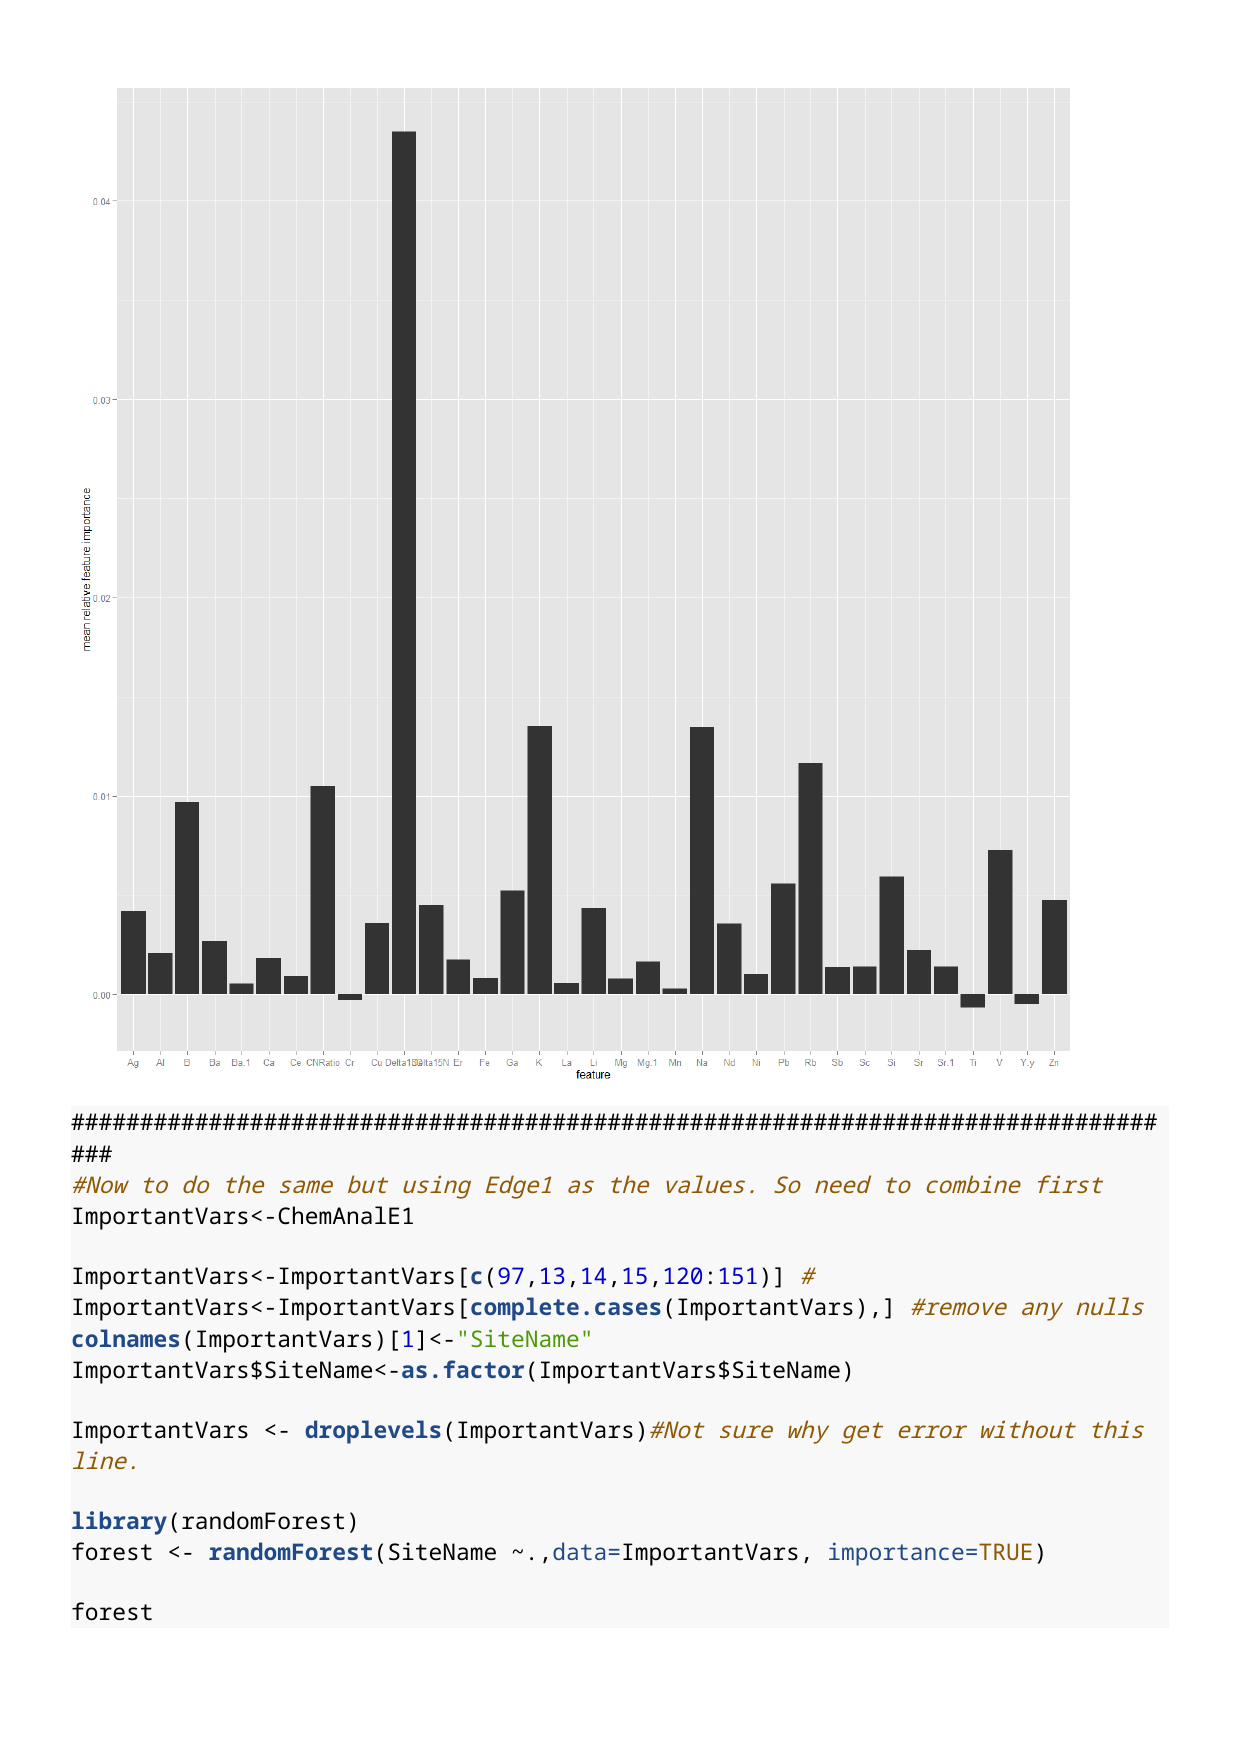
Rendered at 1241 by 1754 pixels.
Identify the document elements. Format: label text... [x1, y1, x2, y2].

picture [70, 75, 1084, 1088]
text ################################################################################## #Now to do the same but using Edge1 as the values. So need to combine first ImportantVars<-ChemAnalE1 ImportantVars<-ImportantVars[c(97,13,14,15,120:151)] # ImportantVars<-ImportantVars[complete.cases(ImportantVars),] #remove any nulls colnames(ImportantVars)[1]<-"SiteName" ImportantVars$SiteName<-as.factor(ImportantVars$SiteName) ImportantVars <- droplevels(ImportantVars)#Not sure why get error without this line. library(randomForest) forest <- randomForest(SiteName ~.,data=ImportantVars, importance=TRUE) forest [71, 1106, 1169, 1628]
